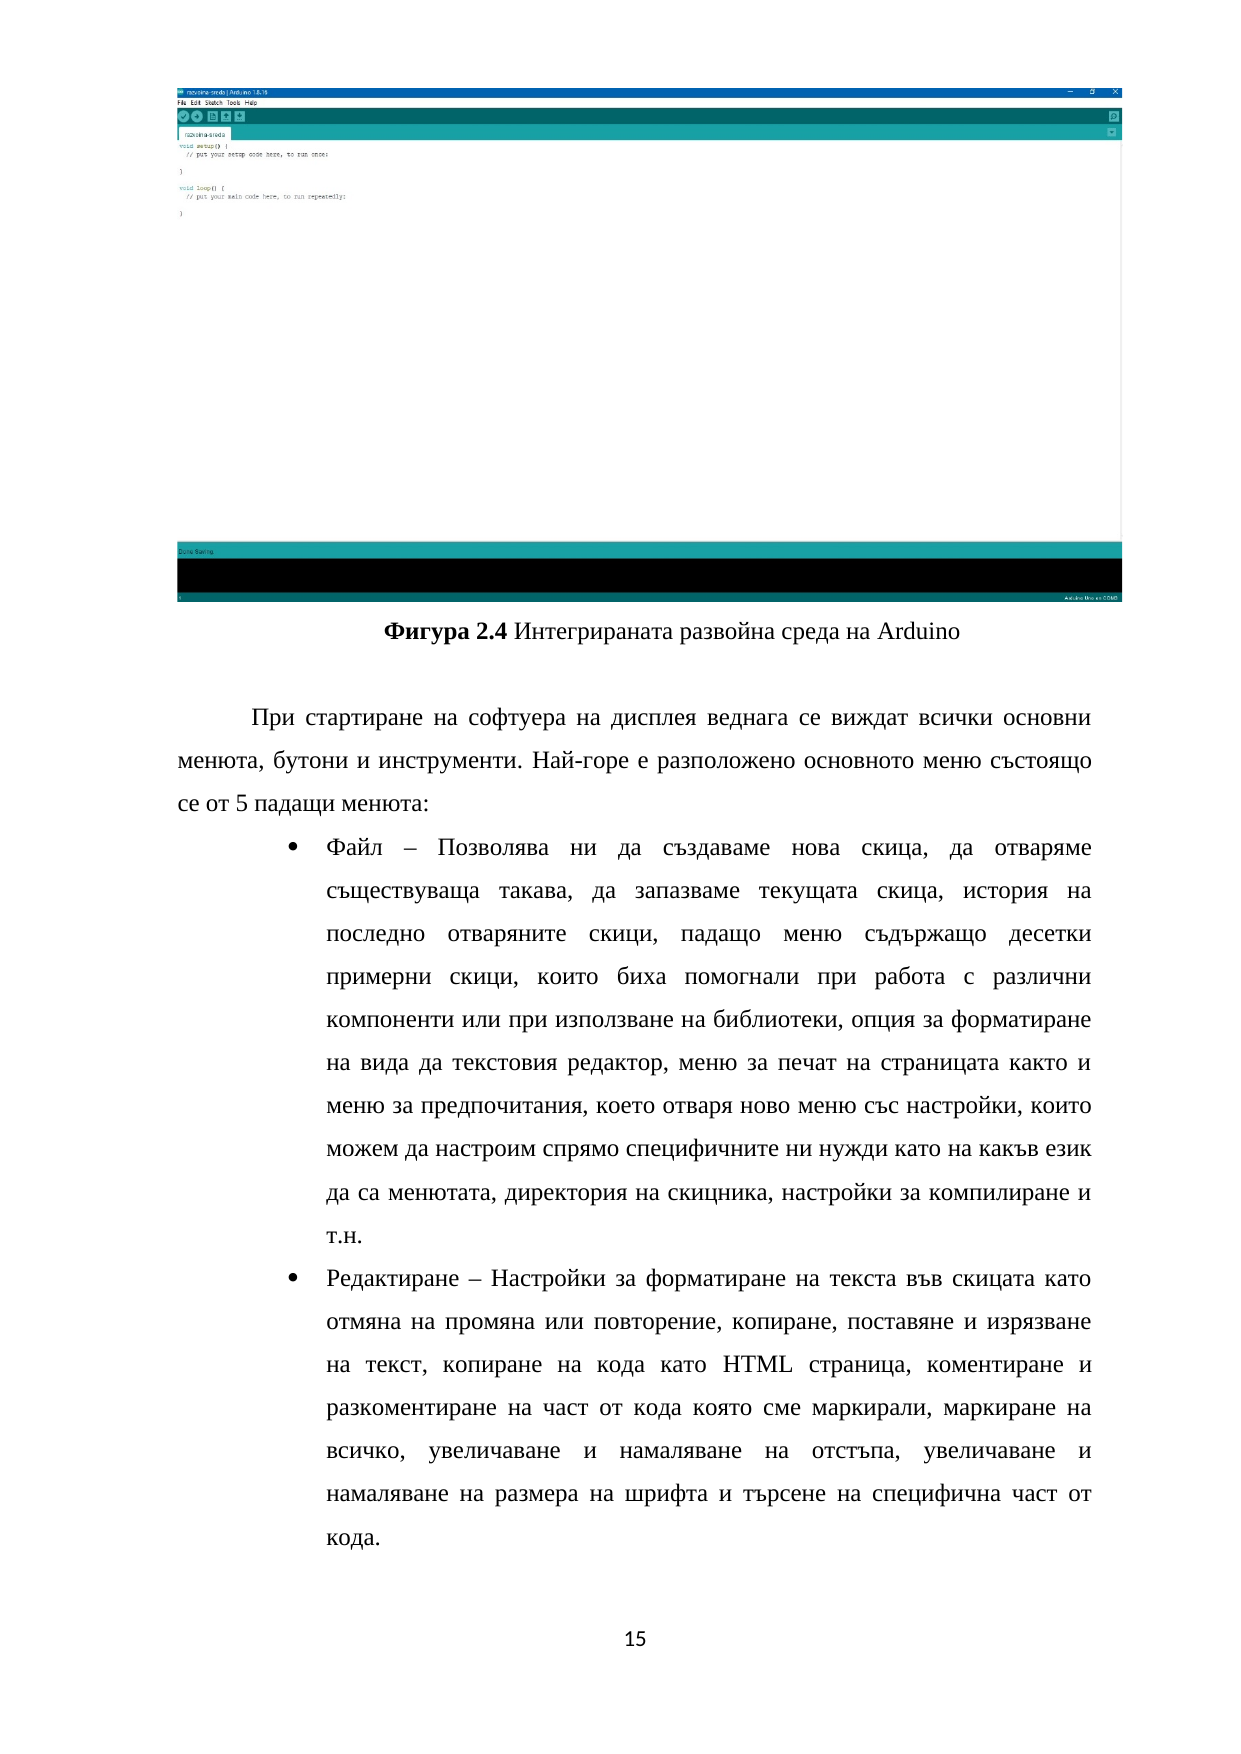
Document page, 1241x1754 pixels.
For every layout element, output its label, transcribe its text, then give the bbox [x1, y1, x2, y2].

picture [177, 88, 1123, 602]
text Фигура 2.4 Интегрираната развойна среда на Arduino [177, 616, 1092, 645]
list Файл – Позволява ни да създаваме нова скица, да отваряме съществуваща такава, да запазваме текущата скица, история на последно отваряните скици, падащо меню съдържащо десетки примерни скици, които биха помогнали при работа с различни компоненти или при използване на библиотеки, опция за форматиране на вида да текстовия редактор, меню за печат на страницата както и меню за предпочитания, което отваря ново меню със настройки, които можем да настроим спрямо специфичните ни нужди като на какъв език да са менютата, директория на скицника, настройки за компилиране и т.н. [288, 832, 1092, 1248]
text При стартиране на софтуера на дисплея веднага се виждат всички основни менюта, бутони и инструменти. Най-горе е разположено основното меню състоящо се от 5 падащи менюта: [177, 702, 1092, 817]
list Редактиране – Настройки за форматиране на текста във скицата като отмяна на промяна или повторение, копиране, поставяне и изрязване на текст, копиране на кода като HTML страница, коментиране и разкоментиране на част от кода която сме маркирали, маркиране на всичко, увеличаване и намаляване на отстъпа, увеличаване и намаляване на размера на шрифта и търсене на специфична част от кода. [288, 1263, 1092, 1550]
